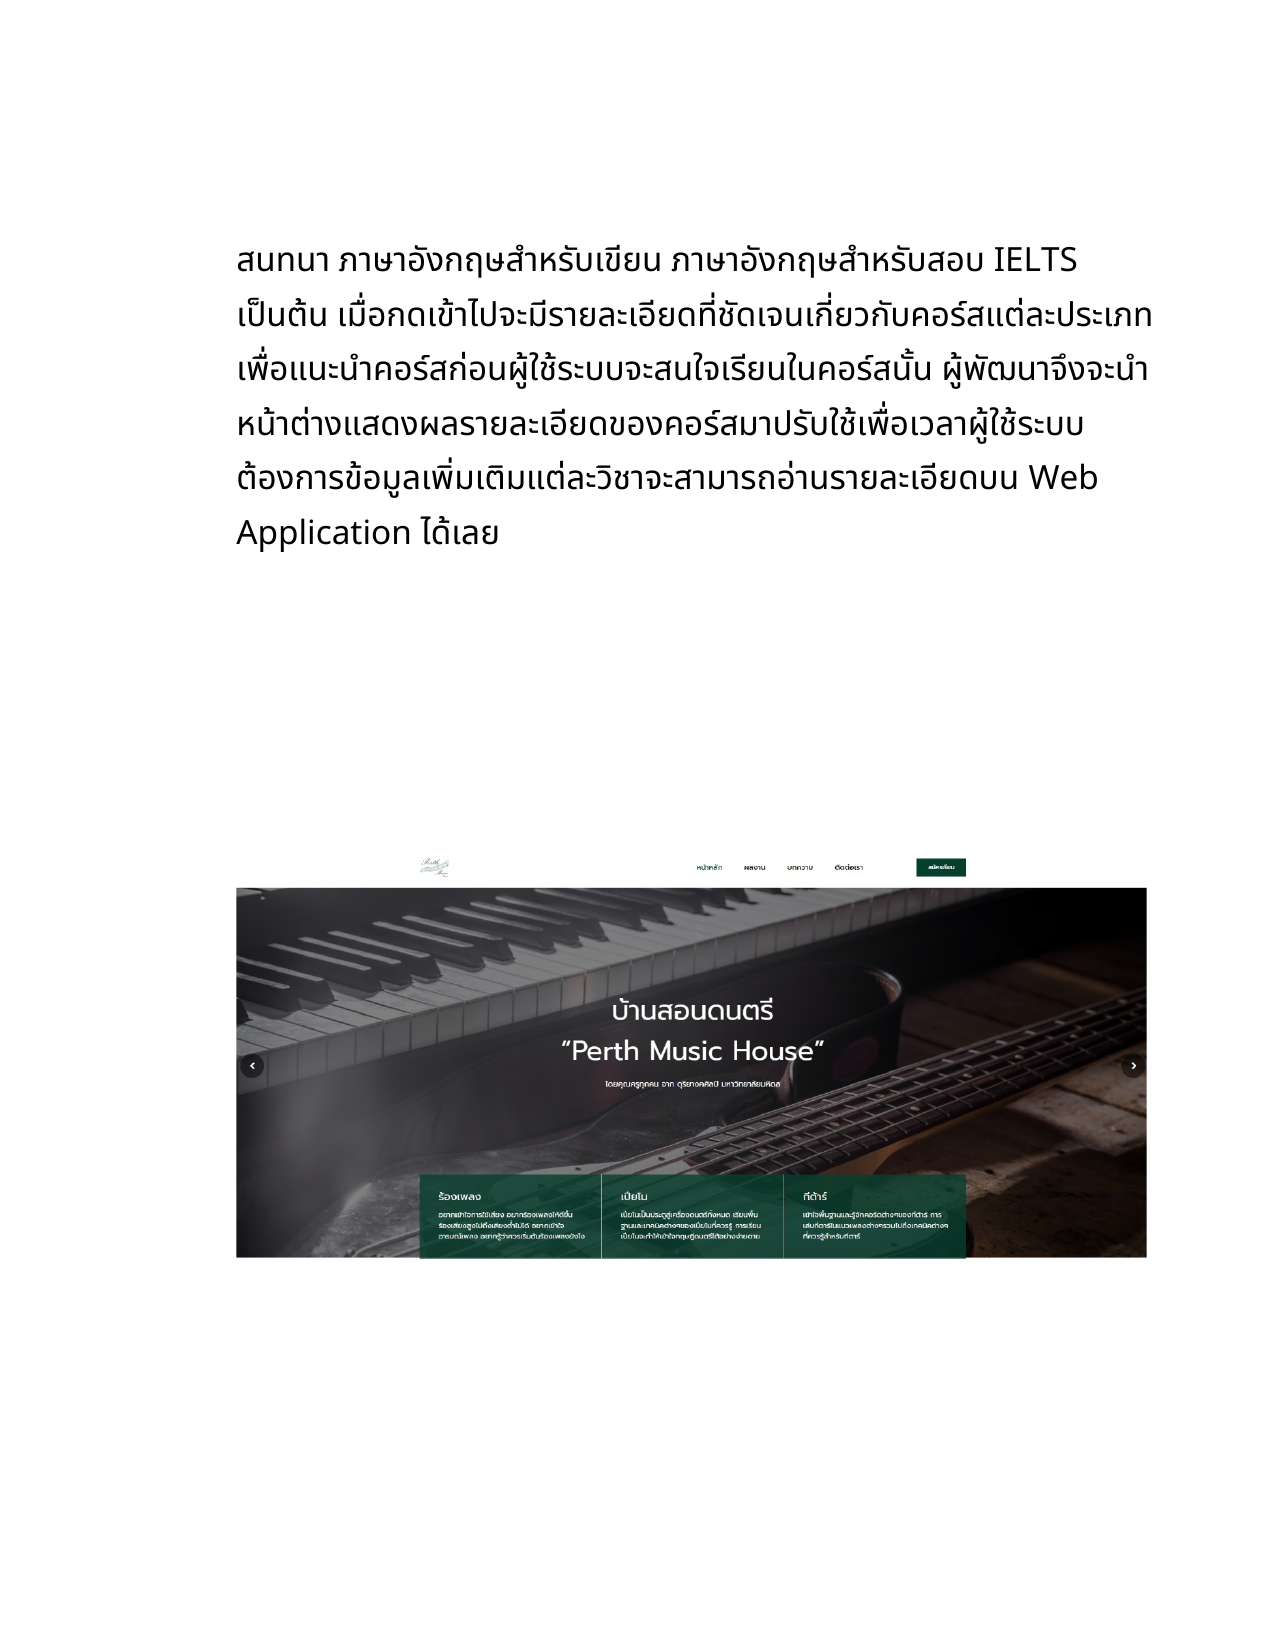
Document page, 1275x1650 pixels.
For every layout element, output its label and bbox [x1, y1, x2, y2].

picture [236, 849, 1147, 1264]
text [236, 236, 1157, 559]
